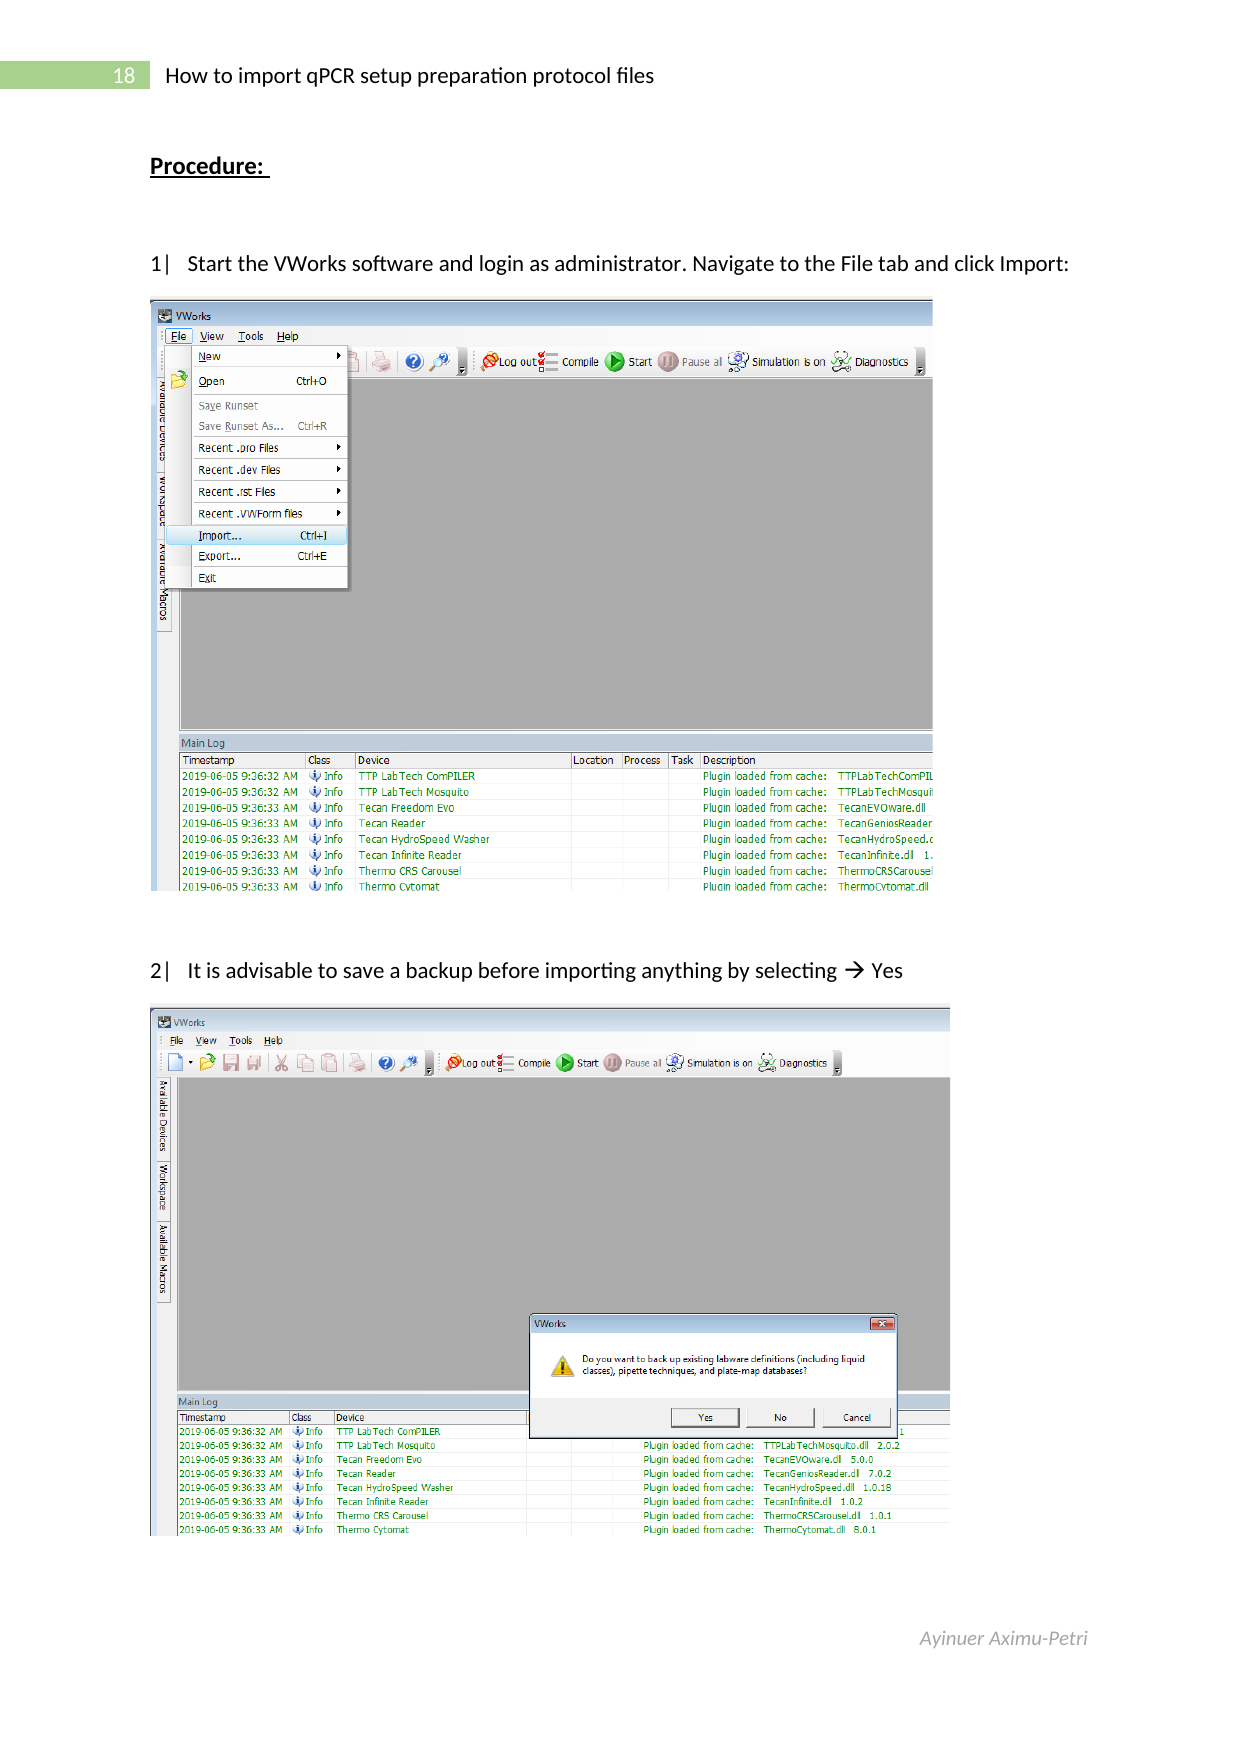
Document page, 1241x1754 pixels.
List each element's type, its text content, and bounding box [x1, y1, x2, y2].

picture [150, 296, 933, 891]
list Start the VWorks software and login as administrator. Navigate to the File tab and click Import: [150, 249, 1090, 277]
text Procedure: [150, 150, 1090, 181]
list It is advisable to save a backup before importing anything by selecting Yes [150, 956, 1090, 984]
picture [150, 1003, 951, 1536]
